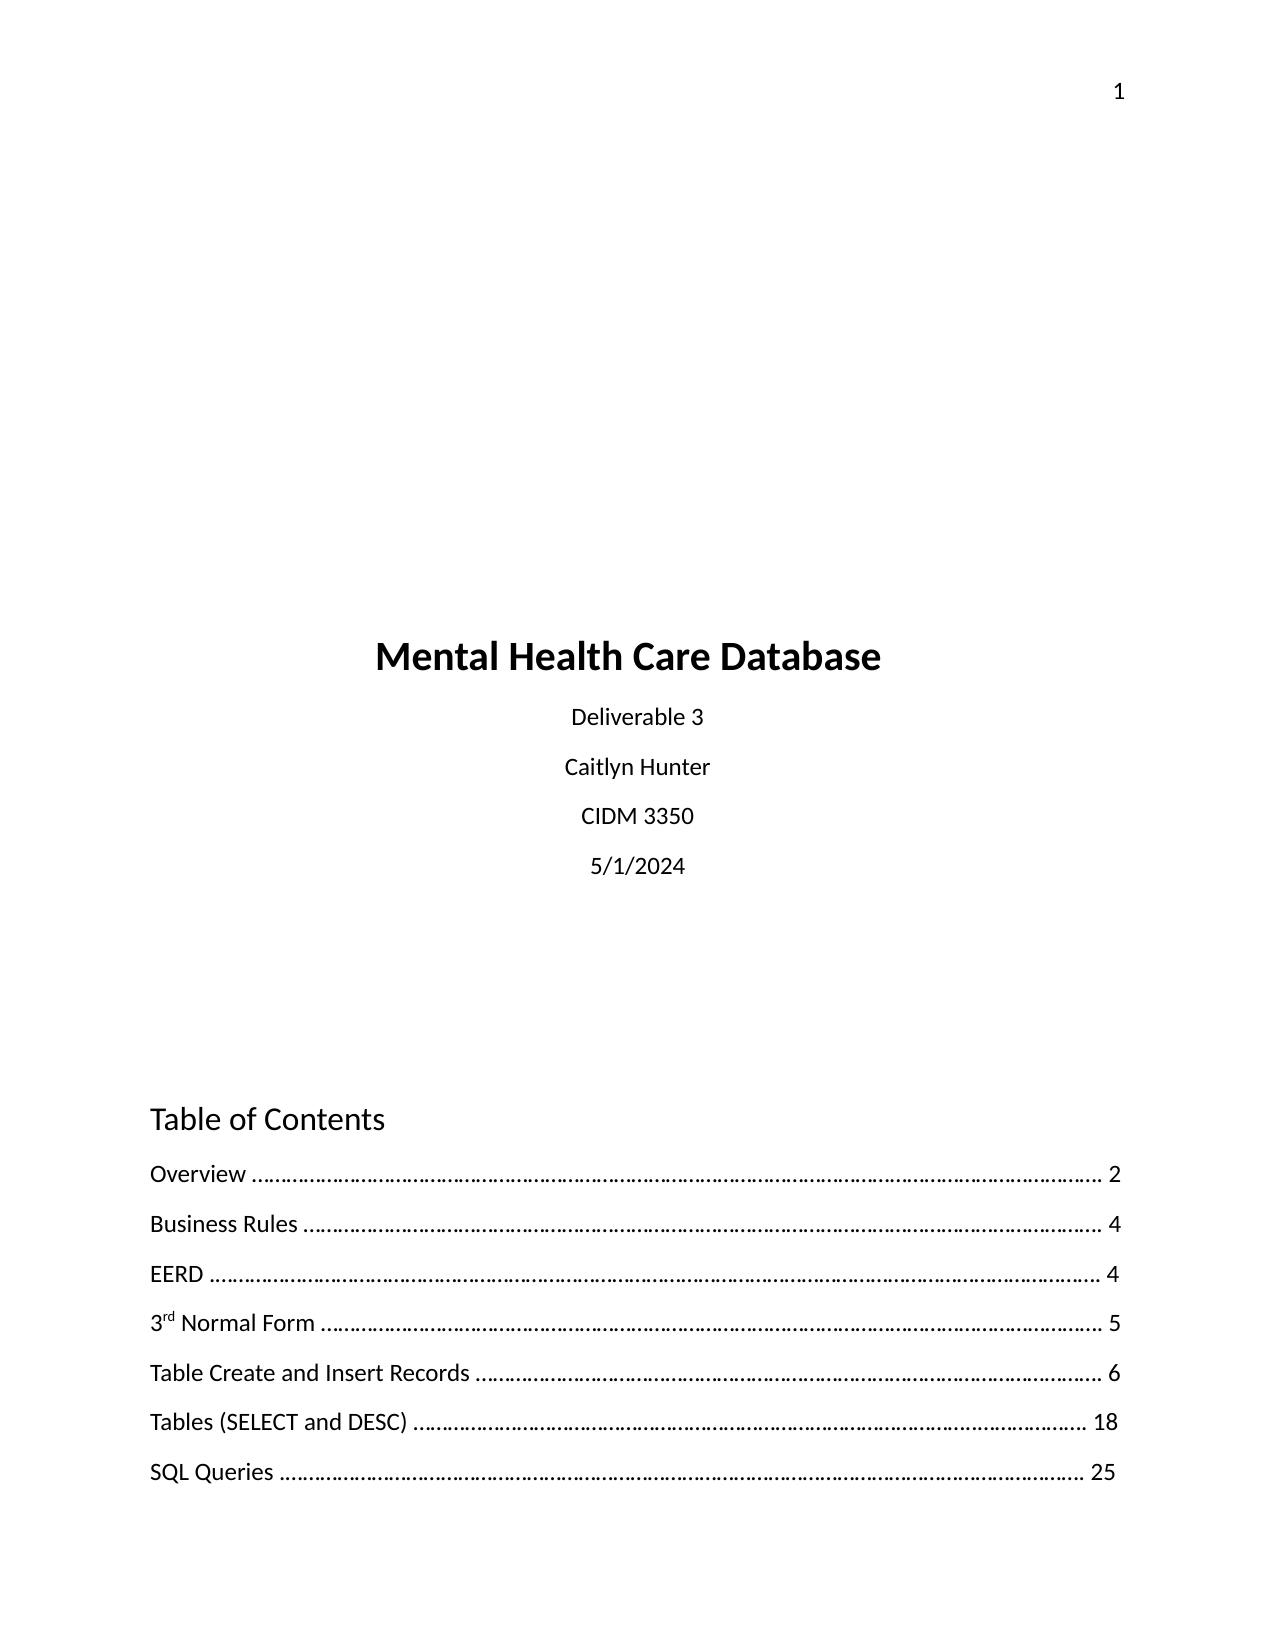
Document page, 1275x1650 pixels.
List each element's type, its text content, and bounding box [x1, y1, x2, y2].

text EERD .………………………………………………………………………………………………………………………………………. 4 [150, 1258, 1125, 1288]
text Caitlyn Hunter [150, 751, 1125, 781]
text Table Create and Insert Records ………………………………………………………………………………………………. 6 [150, 1357, 1125, 1387]
text 5/1/2024 [150, 850, 1125, 881]
text Overview …………………………………………………………………………………………………………………………………. 2 [150, 1159, 1125, 1189]
text SQL Queries .…………………………………………………………………………………………………………………………. 25 [150, 1456, 1125, 1487]
text Deliverable 3 [150, 701, 1125, 732]
text Tables (SELECT and DESC) ……………………………………………………………………………………..………………. 18 [150, 1407, 1125, 1437]
text 3rd Normal Form ………………………………………………………………………………………………………………………. 5 [150, 1307, 1125, 1338]
text CIDM 3350 [150, 801, 1125, 831]
text Table of Contents [150, 1098, 1125, 1139]
text Business Rules …………………………………………………………………………………………………………………………. 4 [150, 1208, 1125, 1239]
text Mental Health Care Database [300, 630, 1125, 681]
